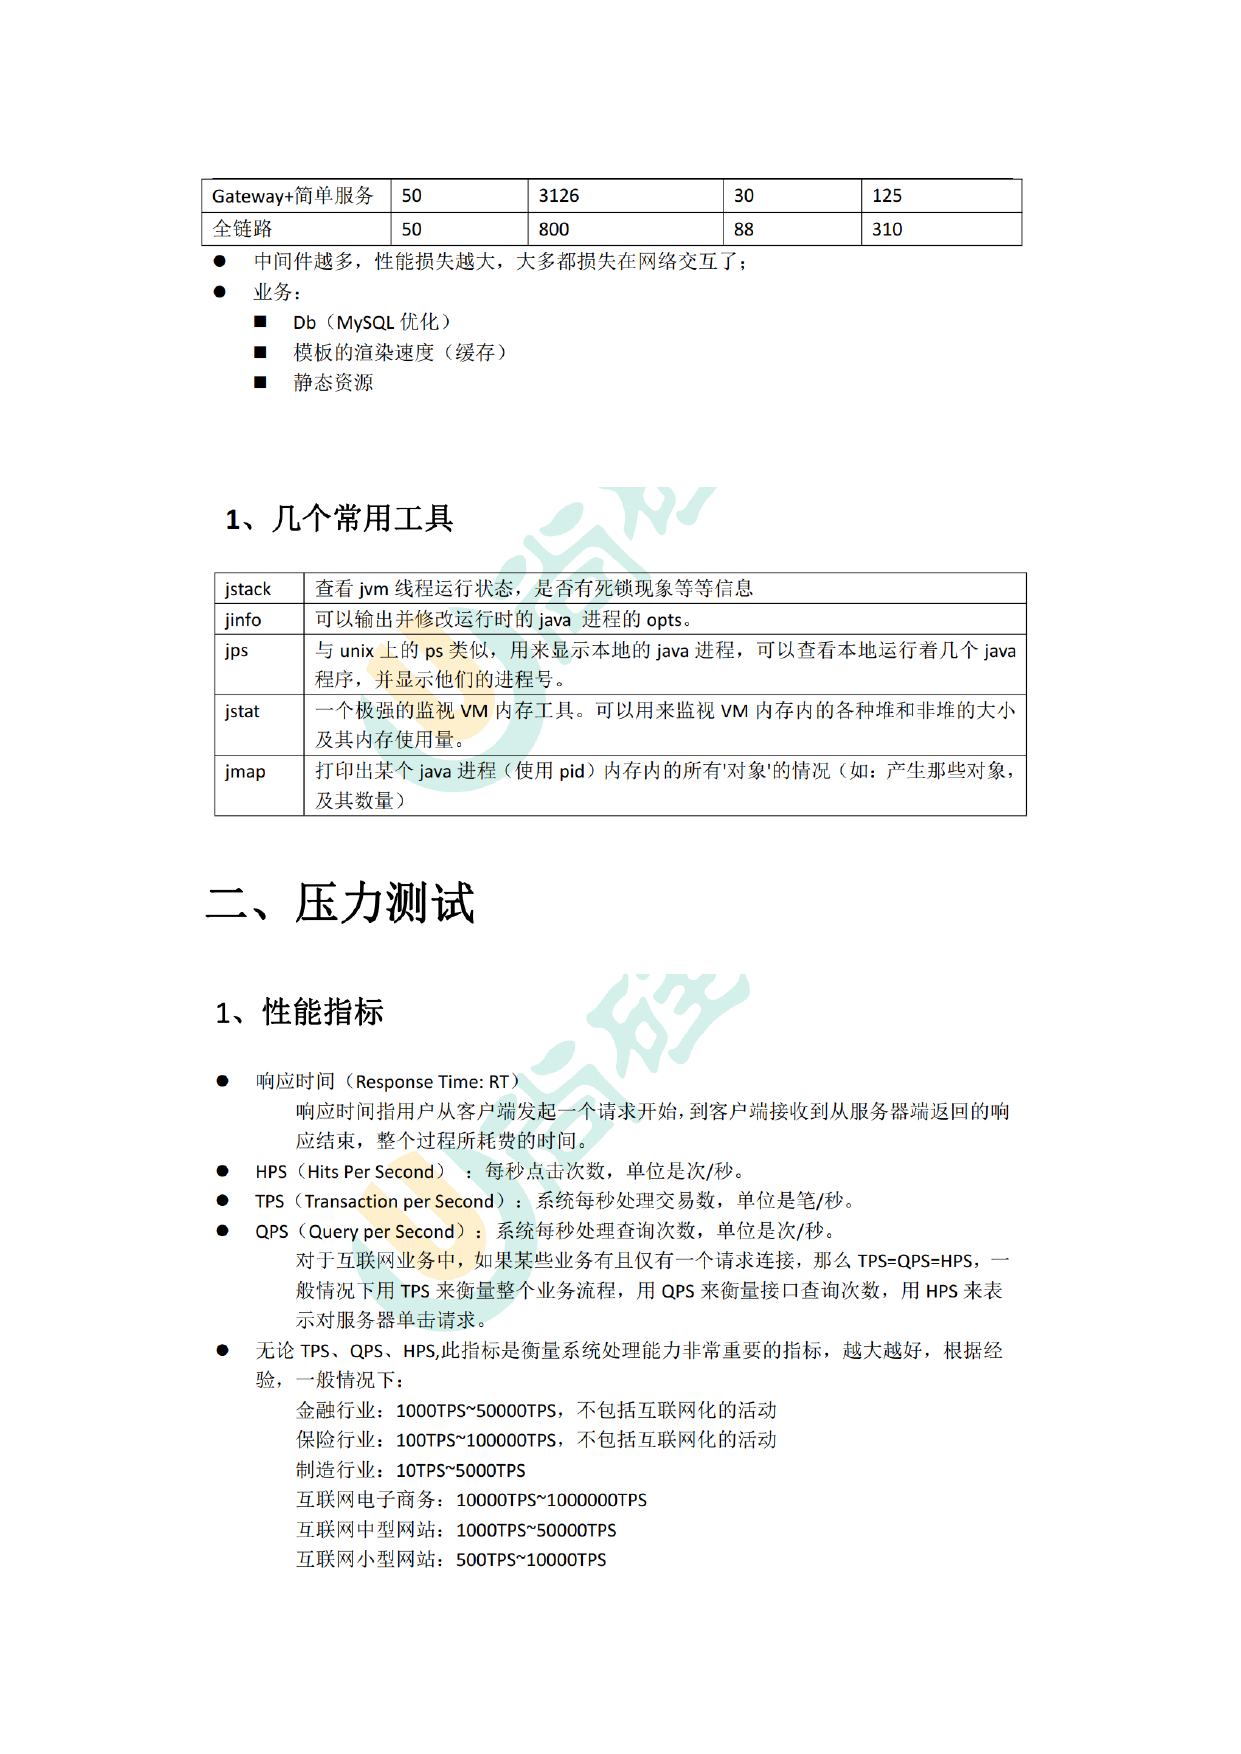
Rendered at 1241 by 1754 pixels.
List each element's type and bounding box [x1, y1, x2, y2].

picture [187, 877, 1053, 945]
picture [187, 487, 1053, 822]
picture [187, 974, 1053, 1579]
picture [187, 162, 1053, 398]
